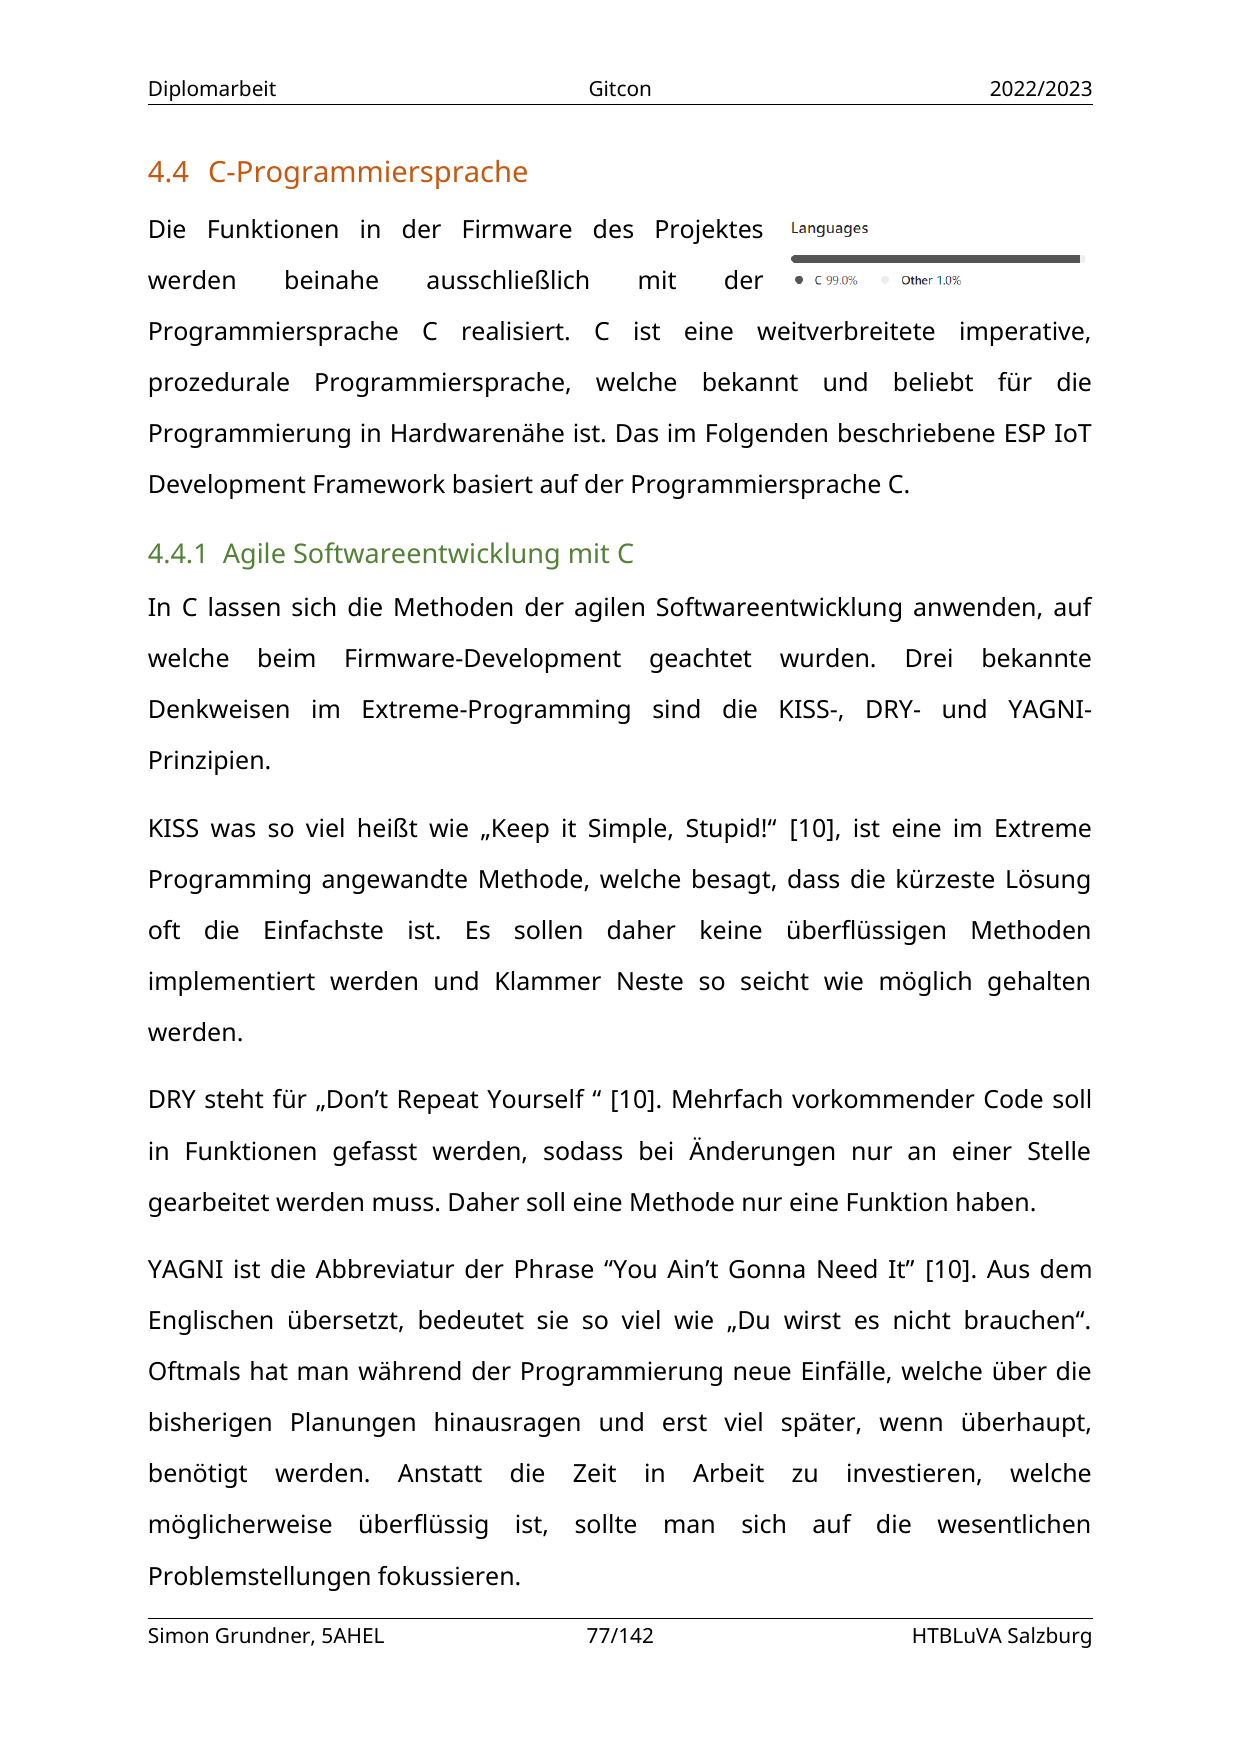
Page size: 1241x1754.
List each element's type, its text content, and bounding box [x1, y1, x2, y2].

text KISS was so viel heißt wie „Keep it Simple, Stupid!“, ist eine im Extreme Programming angewandte Methode, welche besagt, dass die kürzeste Lösung oft die Einfachste ist. Es sollen daher keine überflüssigen Methoden implementiert werden und Klammer Neste so seicht wie möglich gehalten werden. [148, 810, 1093, 1048]
text DRY steht für „Don’t Repeat Yourself “. Mehrfach vorkommender Code soll in Funktionen gefasst werden, sodass bei Änderungen nur an einer Stelle gearbeitet werden muss. Daher soll eine Methode nur eine Funktion haben. [148, 1082, 1093, 1218]
subtitle C-Programmiersprache [148, 152, 1093, 191]
text In C lassen sich die Methoden der agilen Softwareentwicklung anwenden, auf welche beim Firmware-Development geachtet wurden. Drei bekannte Denkweisen im Extreme-Programming sind die KISS-, DRY- und YAGNI-Prinzipien. [148, 589, 1093, 777]
subtitle Agile Softwareentwicklung mit C [148, 534, 1093, 571]
text YAGNI ist die Abbreviatur der Phrase “You Ain’t Gonna Need It”. Aus dem Englischen übersetzt, bedeutet sie so viel wie „Du wirst es nicht brauchen“. Oftmals hat man während der Programmierung neue Einfälle, welche über die bisherigen Planungen hinausragen und erst viel später, wenn überhaupt, benötigt werden. Anstatt die Zeit in Arbeit zu investieren, welche möglicherweise überflüssig ist, sollte man sich auf die wesentlichen Problemstellungen fokussieren. [148, 1252, 1093, 1592]
picture [782, 212, 1088, 297]
text Die Funktionen in der Firmware des Projektes werden beinahe ausschließlich mit der Programmiersprache C realisiert. C ist eine weitverbreitete imperative, prozedurale Programmiersprache, welche bekannt und beliebt für die Programmierung in Hardwarenähe ist. Das im Folgenden beschriebene ESP IoT Development Framework basiert auf der Programmiersprache C. [148, 211, 1093, 501]
